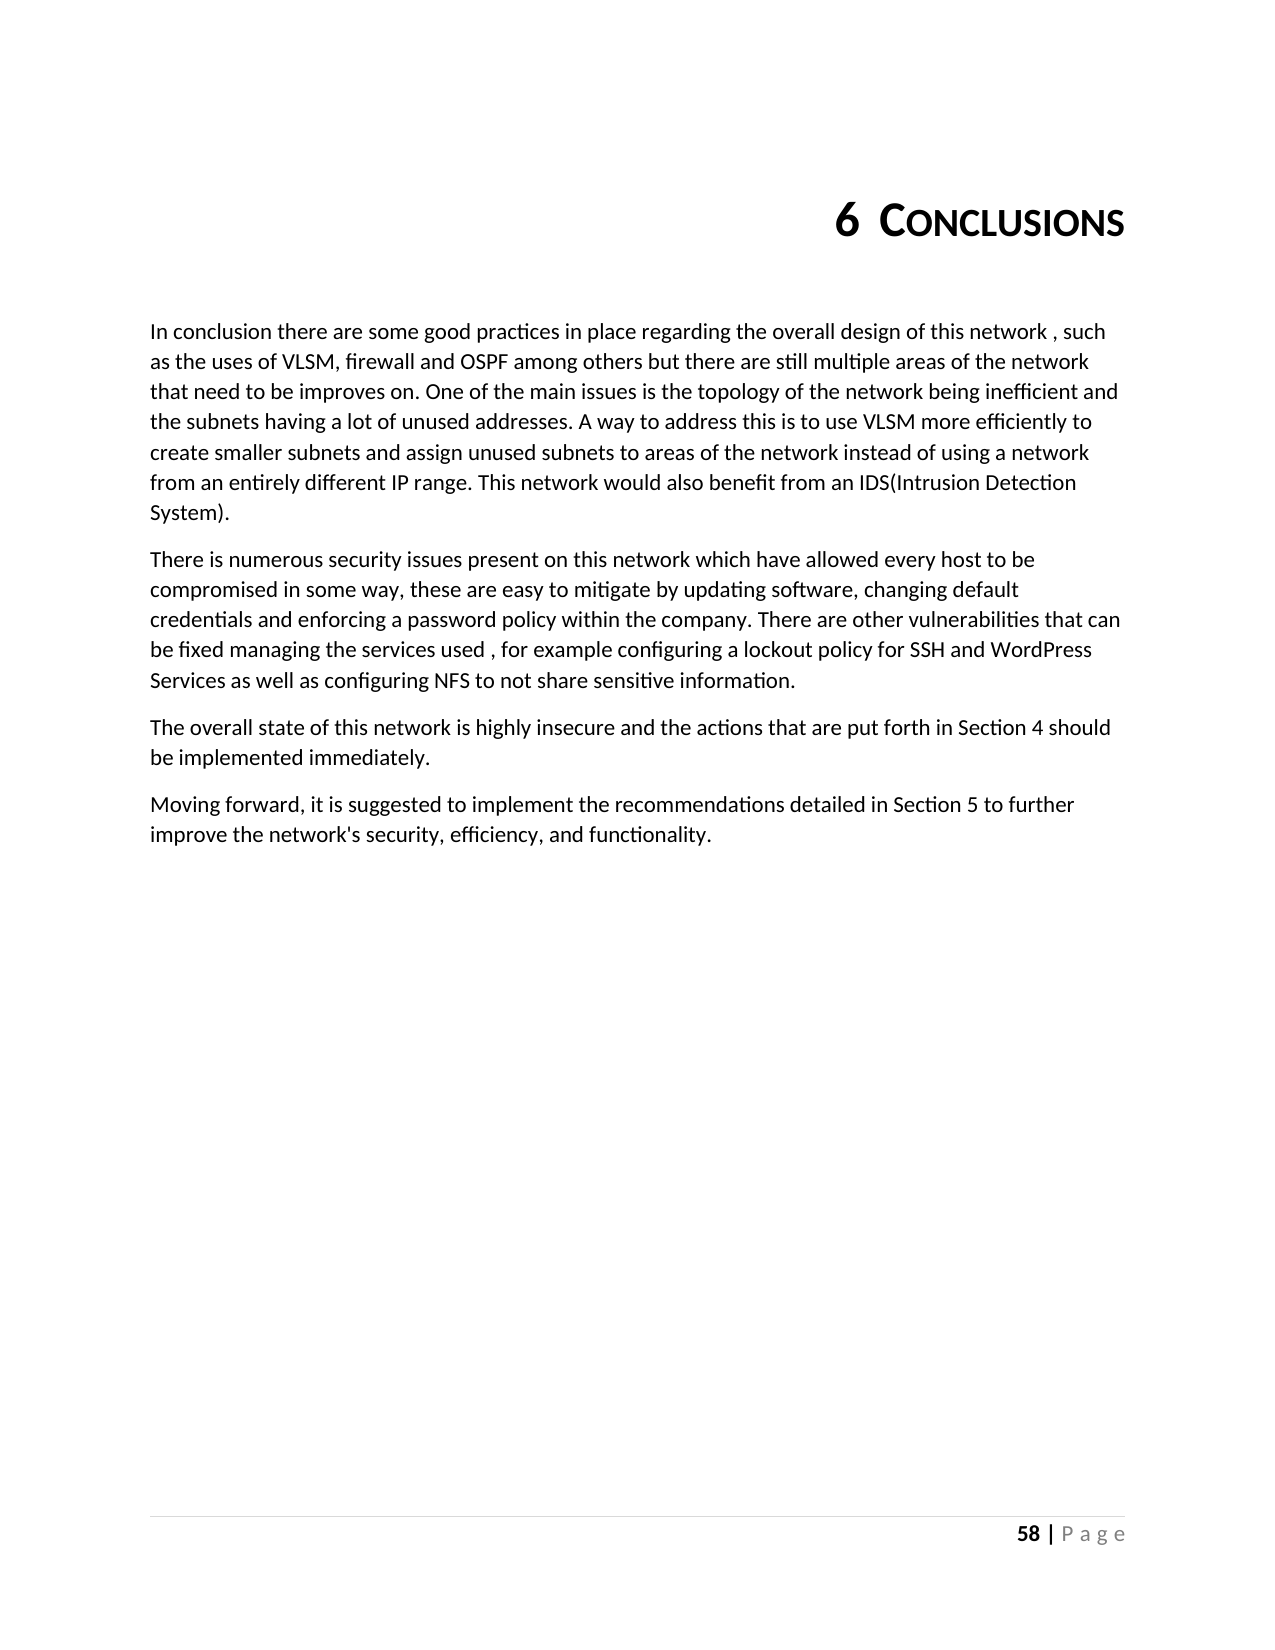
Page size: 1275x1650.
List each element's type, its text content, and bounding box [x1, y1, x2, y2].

text In conclusion there are some good practices in place regarding the overall design of this network , such as the uses of VLSM, firewall and OSPF among others but there are still multiple areas of the network that need to be improves on. One of the main issues is the topology of the network being inefficient and the subnets having a lot of unused addresses. A way to address this is to use VLSM more efficiently to create smaller subnets and assign unused subnets to areas of the network instead of using a network from an entirely different IP range. This network would also benefit from an IDS(Intrusion Detection System). [150, 317, 1125, 526]
text There is numerous security issues present on this network which have allowed every host to be compromised in some way, these are easy to mitigate by updating software, changing default credentials and enforcing a password policy within the company. There are other vulnerabilities that can be fixed managing the services used , for example configuring a lockout policy for SSH and WordPress Services as well as configuring NFS to not share sensitive information. [150, 545, 1125, 694]
text The overall state of this network is highly insecure and the actions that are put forth in Section 4 should be implemented immediately. [150, 713, 1125, 771]
text Moving forward, it is suggested to implement the recommendations detailed in Section 5 to further improve the network's security, efficiency, and functionality. [150, 790, 1125, 848]
subtitle Conclusions [150, 187, 1125, 248]
